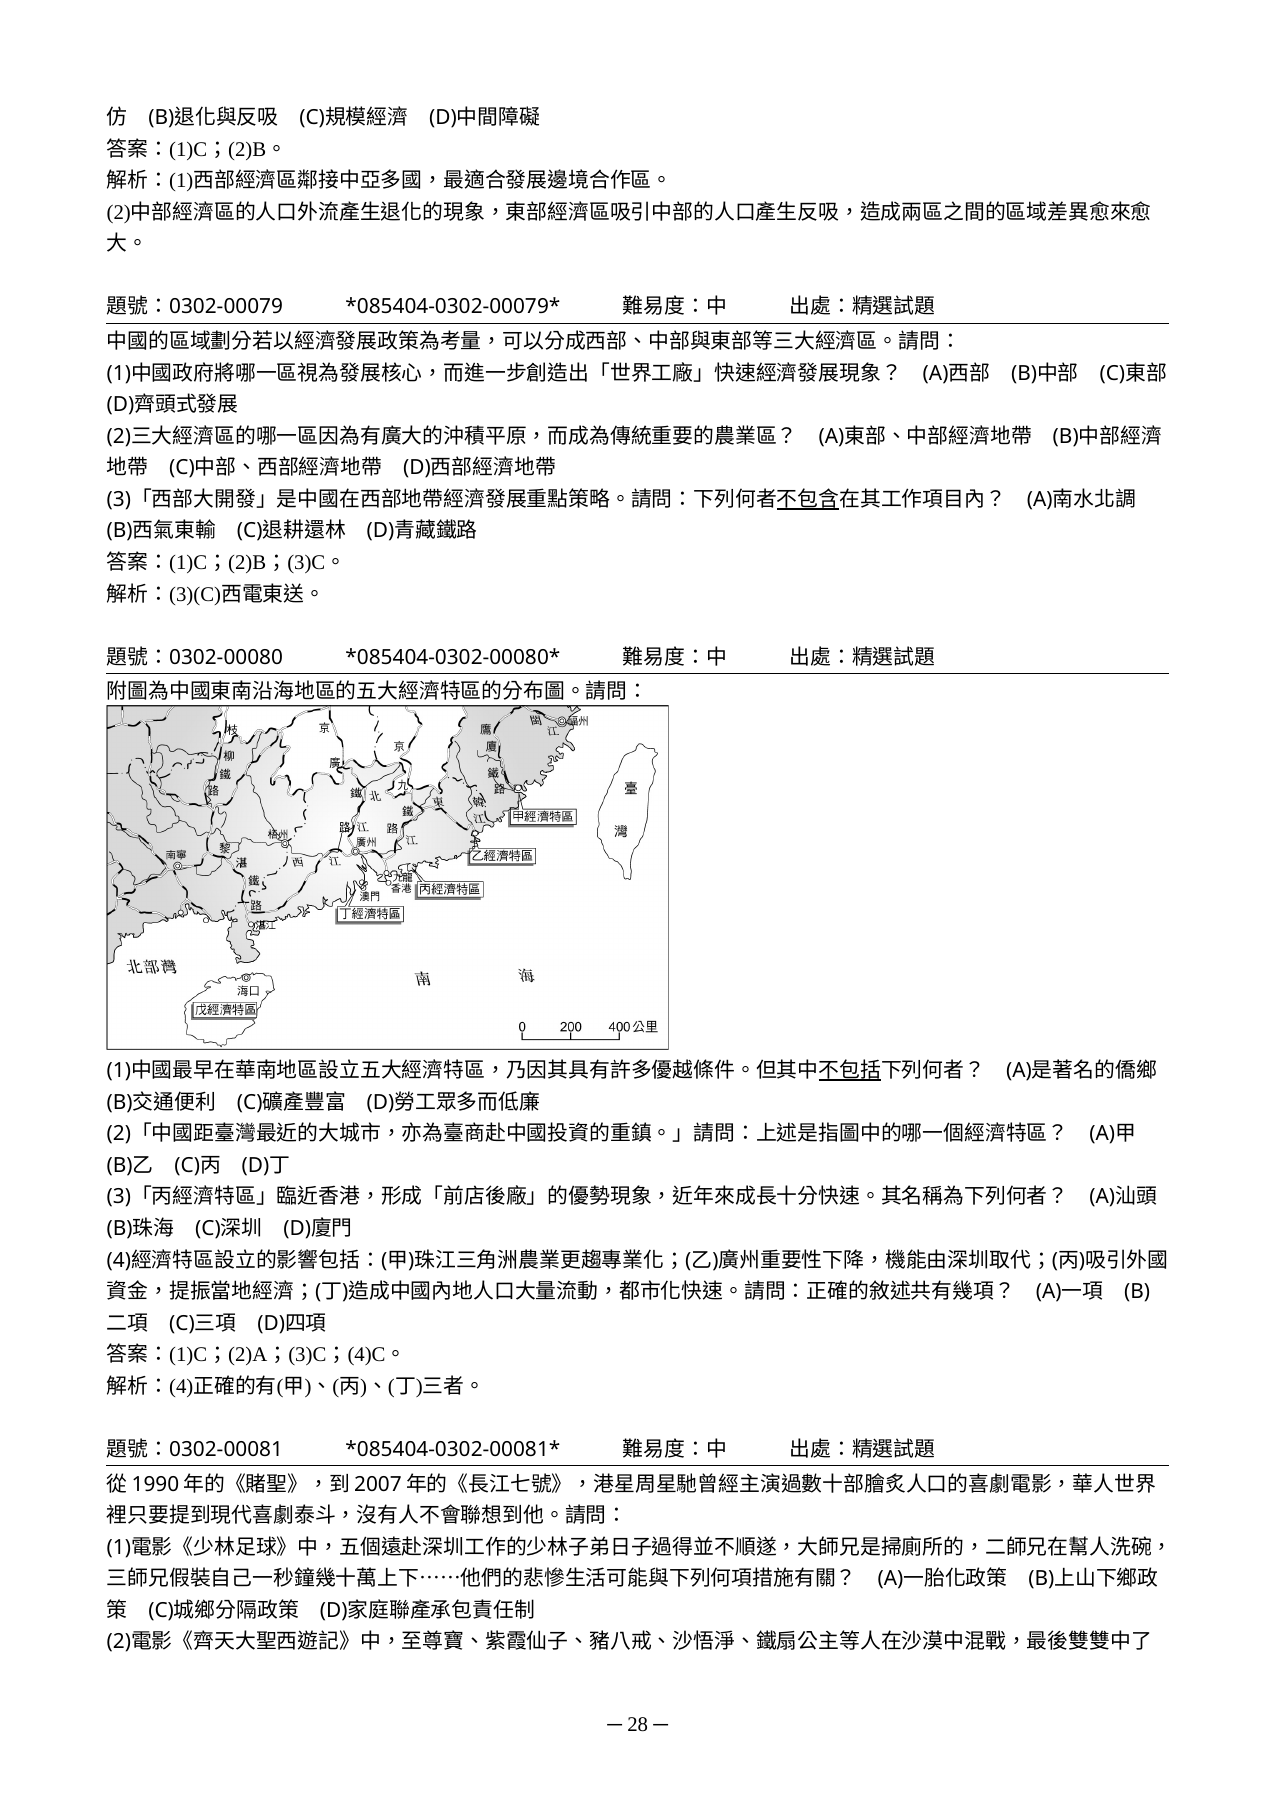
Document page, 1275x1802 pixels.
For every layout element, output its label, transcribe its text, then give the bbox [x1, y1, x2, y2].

text 解析：(3)(C)西電東送。 [106, 576, 1169, 608]
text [106, 1466, 1169, 1656]
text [106, 100, 1169, 131]
text 中國的區域劃分若以經濟發展政策為考量，可以分成西部、中部與東部等三大經濟區。請問： (1)中國政府將哪一區視為發展核心，而進一步創造出「世界工廠」快速經濟發展現象？ (A)西部 (B)中部 (C)東部 (D)齊頭式發展 (2)三大經濟區的哪一區因為有廣大的沖積平原，而成為傳統重要的農業區？ (A)東部、中部經濟地帶 (B)中部經濟地帶 (C)中部、西部經濟地帶 (D)西部經濟地帶 (3)「西部大開發」是中國在西部地帶經濟發展重點策略。請問：下列何者不包含在其工作項目內？ (A)南水北調 (B)西氣東輸 (C)退耕還林 (D)青藏鐵路 [106, 324, 1169, 545]
text 題號：0302-00080 *085404-0302-00080* 難易度：中 出處：精選試題 [106, 639, 1169, 673]
text 答案：(1)C；(2)B。 [106, 131, 1169, 163]
text 答案：(1)C；(2)A；(3)C；(4)C。 [106, 1337, 1169, 1368]
text 解析：(4)正確的有(甲)、(丙)、(丁)三者。 [106, 1368, 1169, 1400]
text 答案：(1)C；(2)B；(3)C。 [106, 545, 1169, 576]
text 題號：0302-00081 *085404-0302-00081* 難易度：中 出處：精選試題 [106, 1432, 1169, 1465]
picture [106, 705, 669, 1050]
text 題號：0302-00079 *085404-0302-00079* 難易度：中 出處：精選試題 [106, 289, 1169, 323]
text 解析：(1)西部經濟區鄰接中亞多國，最適合發展邊境合作區。 (2)中部經濟區的人口外流產生退化的現象，東部經濟區吸引中部的人口產生反吸，造成兩區之間的區域差異愈來愈大。 [106, 163, 1169, 257]
